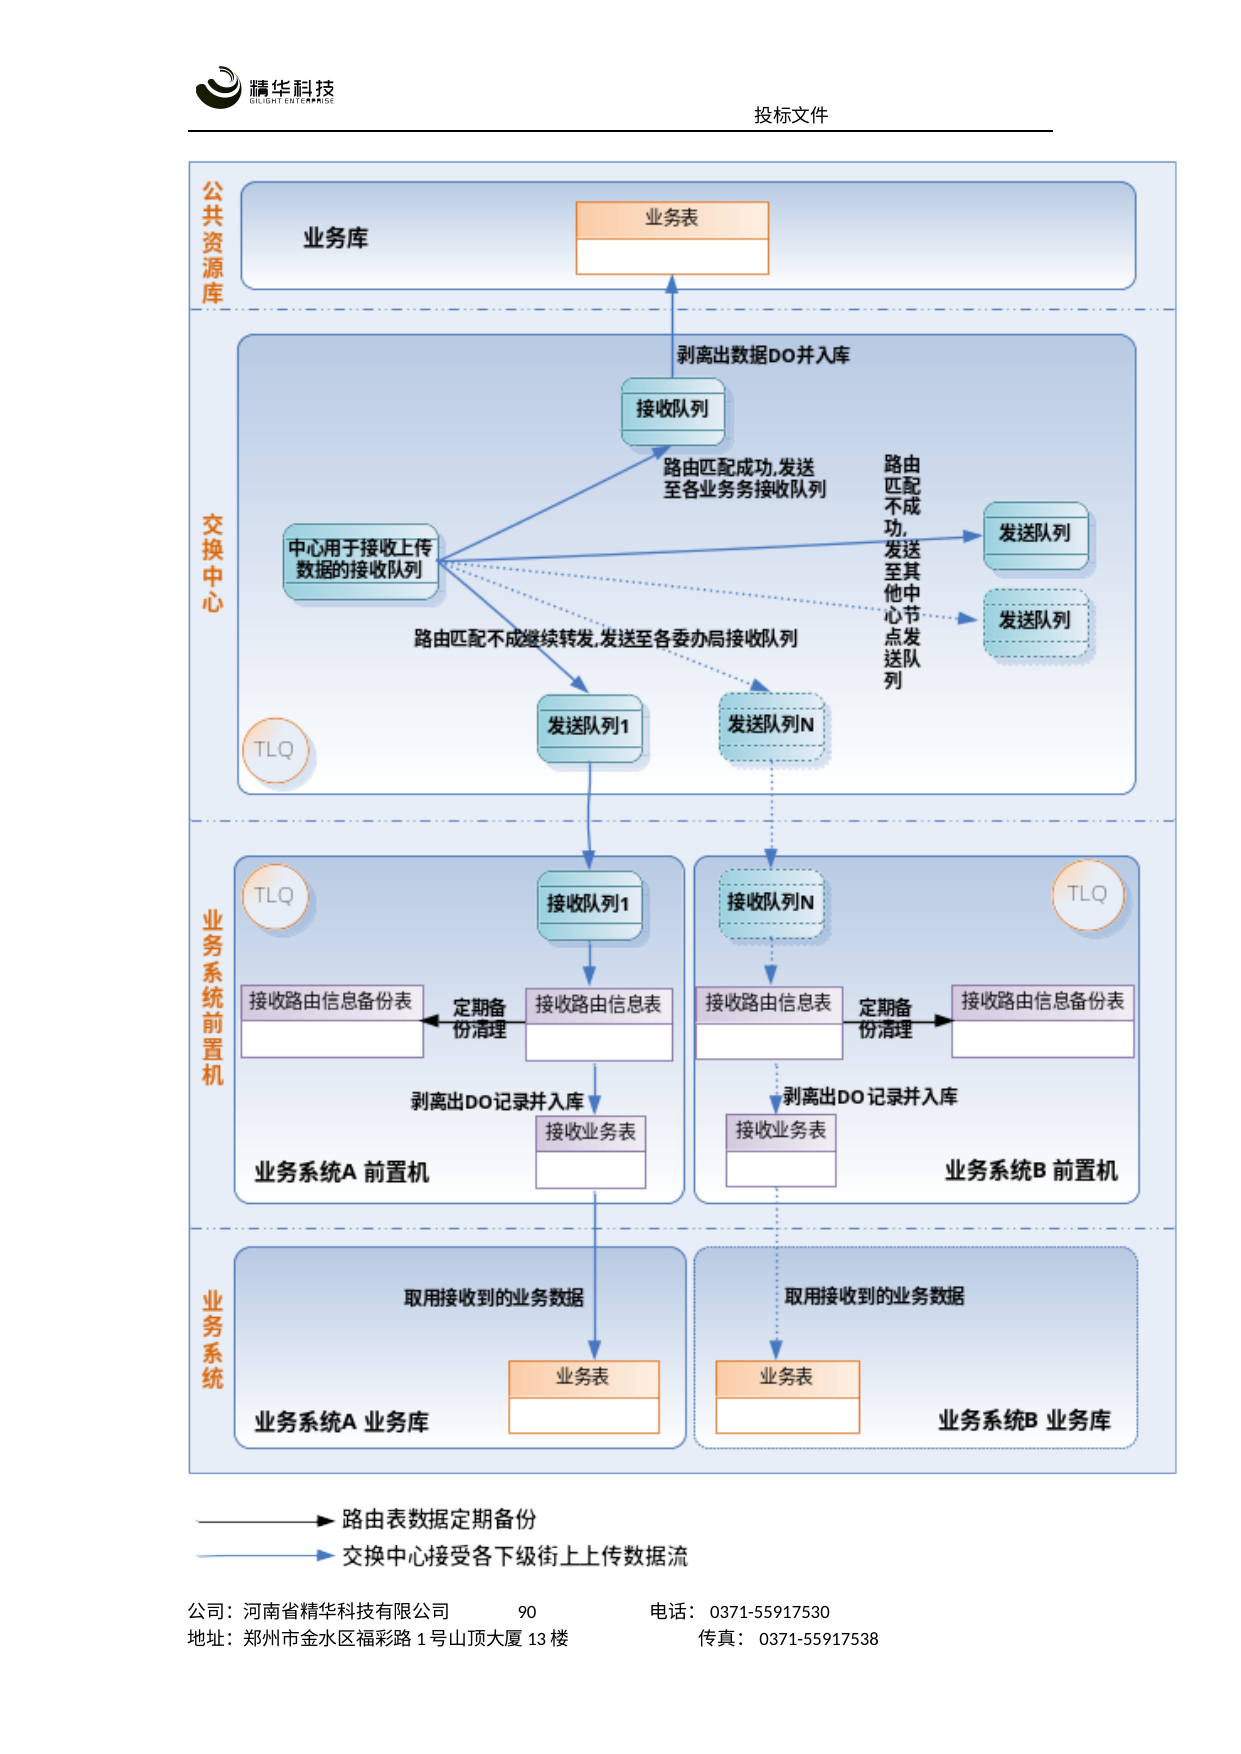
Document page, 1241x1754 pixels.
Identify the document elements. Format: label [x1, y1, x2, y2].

text [187, 155, 1053, 1585]
